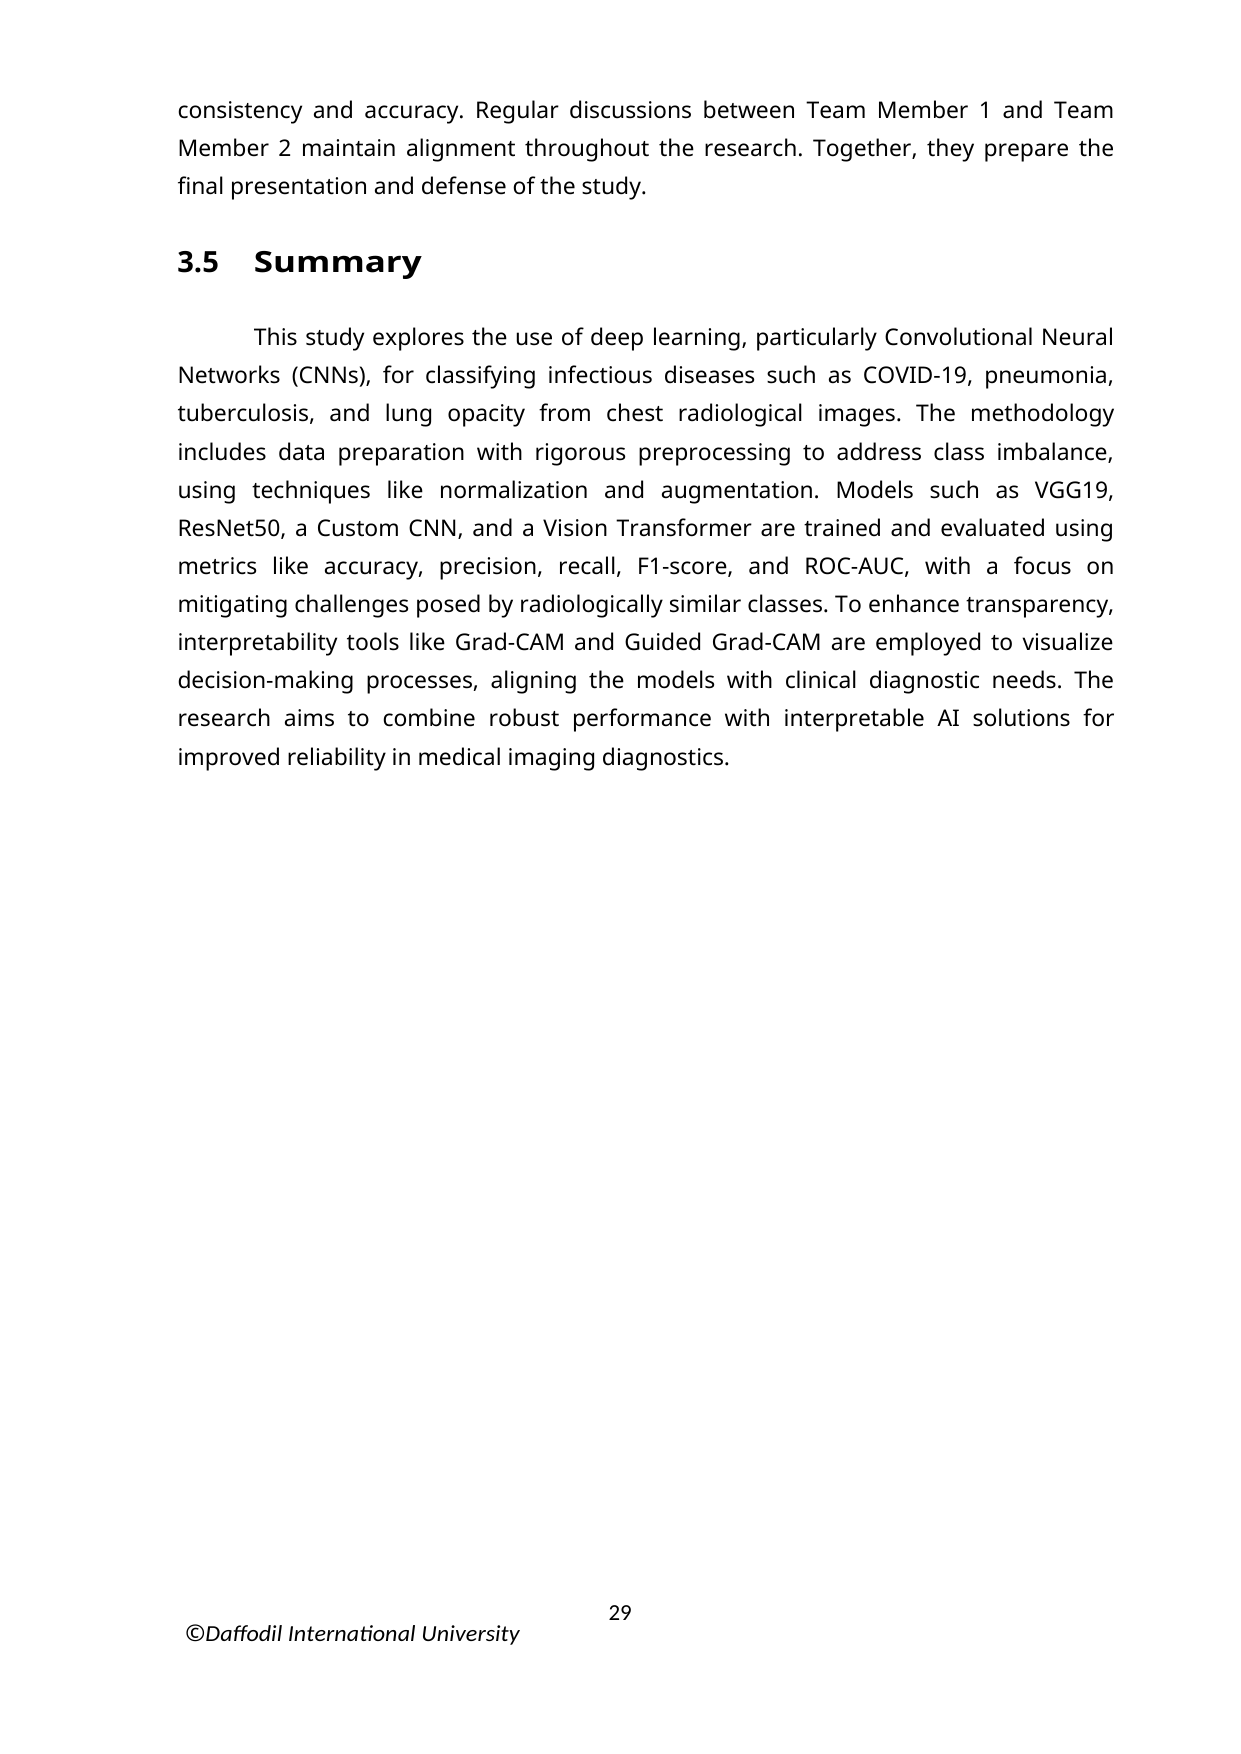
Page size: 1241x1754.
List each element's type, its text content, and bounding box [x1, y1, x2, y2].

subtitle This study explores the use of deep learning, particularly Convolutional Neural Networks (CNNs), for classifying infectious diseases such as COVID-19, pneumonia, tuberculosis, and lung opacity from chest radiological images. The methodology includes data preparation with rigorous preprocessing to address class imbalance, using techniques like normalization and augmentation. Models such as VGG19, ResNet50, a Custom CNN, and a Vision Transformer are trained and evaluated using metrics like accuracy, precision, recall, F1-score, and ROC-AUC, with a focus on mitigating challenges posed by radiologically similar classes. To enhance transparency, interpretability tools like Grad-CAM and Guided Grad-CAM are employed to visualize decision-making processes, aligning the models with clinical diagnostic needs. The research aims to combine robust performance with interpretable AI solutions for improved reliability in medical imaging diagnostics. [177, 321, 1115, 772]
subtitle Summary [177, 242, 1073, 281]
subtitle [177, 94, 1115, 201]
